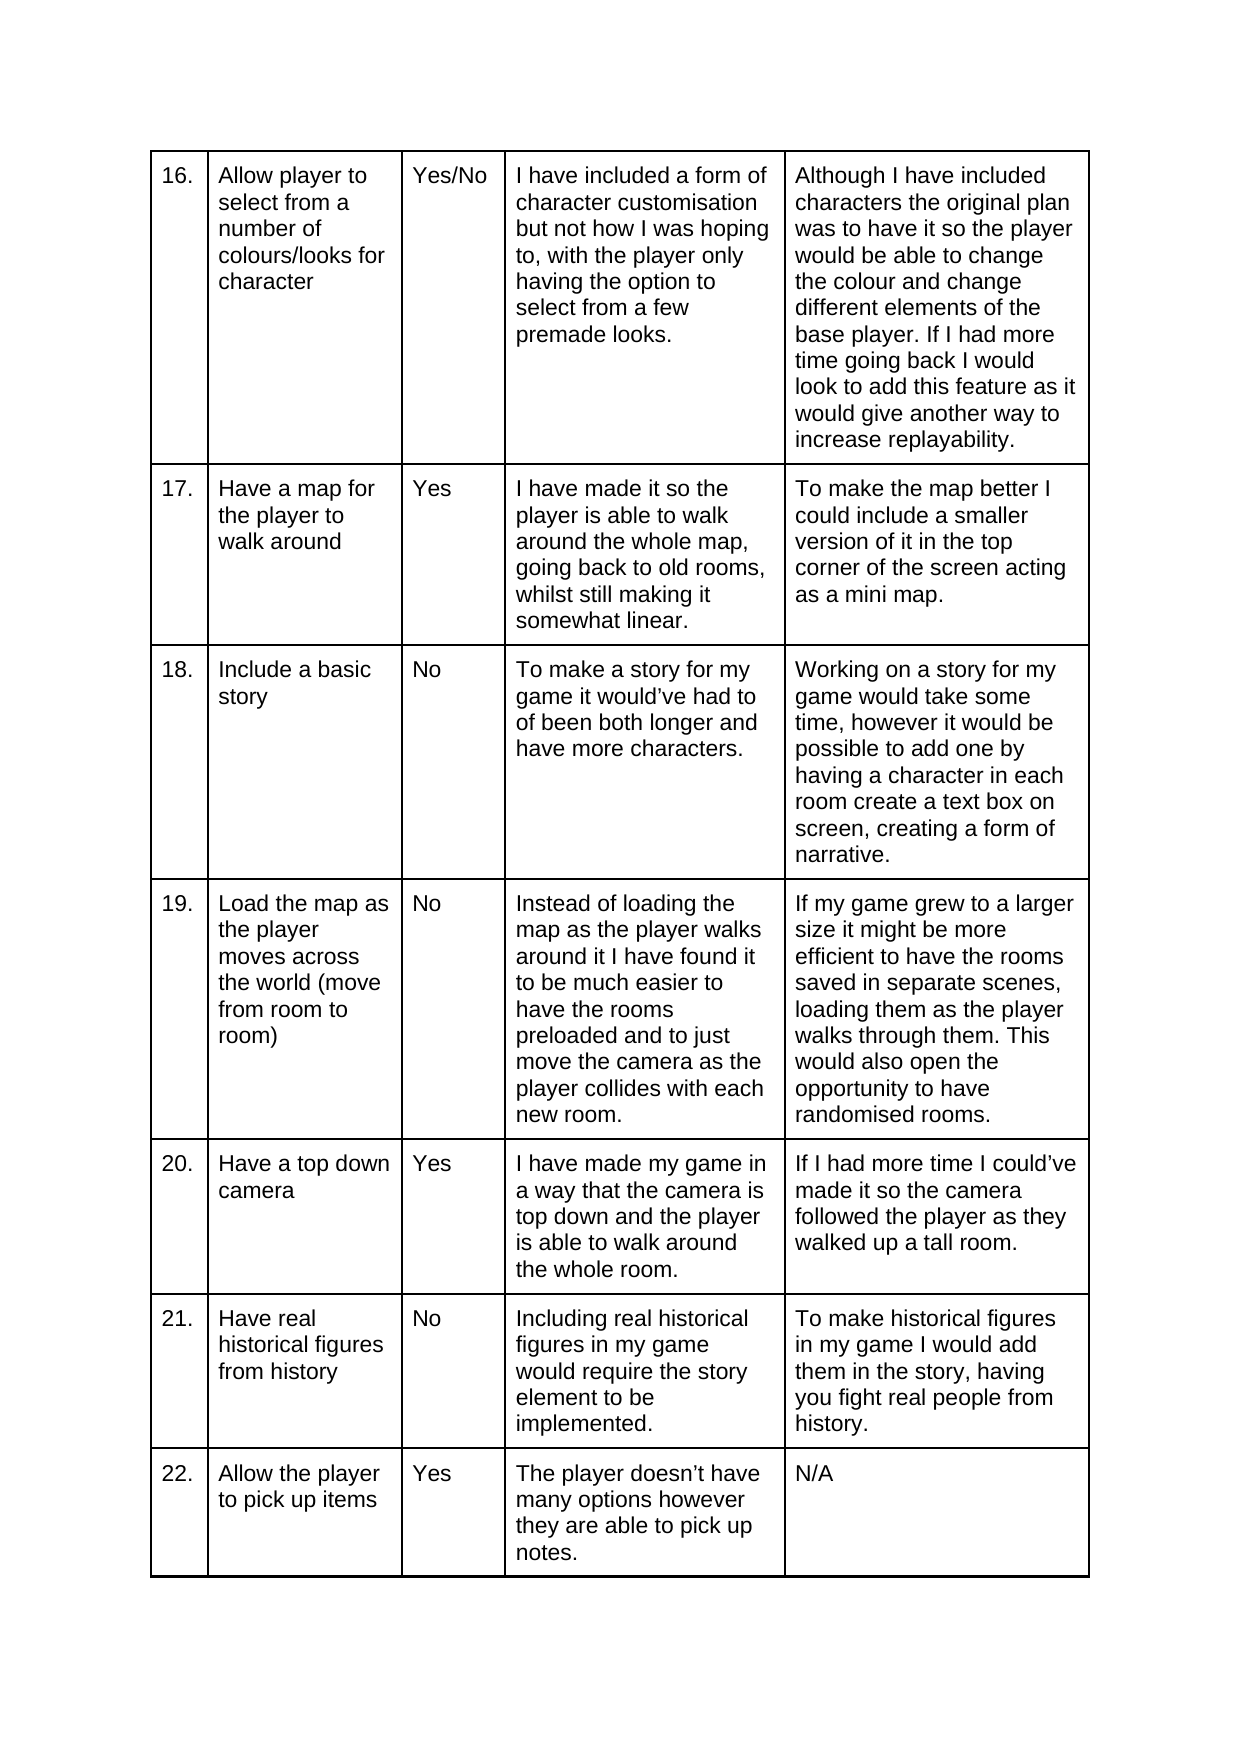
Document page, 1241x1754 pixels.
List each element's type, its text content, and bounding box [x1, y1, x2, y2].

table_cell Allow the player to pick up items [209, 1449, 401, 1575]
table_cell Have a map for the player to walk around [209, 465, 401, 644]
table_cell 19. [152, 880, 207, 1138]
table_cell Yes [403, 465, 504, 644]
table_cell To make a story for my game it would’ve had to of been both longer and have more characters. [506, 646, 784, 878]
table_cell Yes [403, 1449, 504, 1575]
table_cell Yes [403, 1140, 504, 1292]
table_cell No [403, 646, 504, 878]
table_cell To make the map better I could include a smaller version of it in the top corner of the screen acting as a mini map. [786, 465, 1088, 644]
table_cell Although I have included characters the original plan was to have it so the player would be able to change the colour and change different elements of the base player. If I had more time going back I would look to add this feature as it would give another way to increase replayability. [786, 152, 1088, 463]
table_cell Have real historical figures from history [209, 1295, 401, 1447]
table_cell 20. [152, 1140, 207, 1292]
table_cell 18. [152, 646, 207, 878]
table_cell I have made it so the player is able to walk around the whole map, going back to old rooms, whilst still making it somewhat linear. [506, 465, 784, 644]
table_cell 16. [152, 152, 207, 463]
table_cell Yes/No [403, 152, 504, 463]
table_cell No [403, 880, 504, 1138]
table_cell To make historical figures in my game I would add them in the story, having you fight real people from history. [786, 1295, 1088, 1447]
table_cell 21. [152, 1295, 207, 1447]
table_cell 17. [152, 465, 207, 644]
table_cell Include a basic story [209, 646, 401, 878]
table_cell If I had more time I could’ve made it so the camera followed the player as they walked up a tall room. [786, 1140, 1088, 1292]
table_cell N/A [786, 1449, 1088, 1575]
table_cell I have made my game in a way that the camera is top down and the player is able to walk around the whole room. [506, 1140, 784, 1292]
table_cell I have included a form of character customisation but not how I was hoping to, with the player only having the option to select from a few premade looks. [506, 152, 784, 463]
table_cell The player doesn’t have many options however they are able to pick up notes. [506, 1449, 784, 1575]
table_cell 22. [152, 1449, 207, 1575]
table_cell Working on a story for my game would take some time, however it would be possible to add one by having a character in each room create a text box on screen, creating a form of narrative. [786, 646, 1088, 878]
table_cell Allow player to select from a number of colours/looks for character [209, 152, 401, 463]
table_cell Load the map as the player moves across the world (move from room to room) [209, 880, 401, 1138]
table_cell Have a top down camera [209, 1140, 401, 1292]
table_cell Including real historical figures in my game would require the story element to be implemented. [506, 1295, 784, 1447]
table_cell No [403, 1295, 504, 1447]
table_cell Instead of loading the map as the player walks around it I have found it to be much easier to have the rooms preloaded and to just move the camera as the player collides with each new room. [506, 880, 784, 1138]
table_cell If my game grew to a larger size it might be more efficient to have the rooms saved in separate scenes, loading them as the player walks through them. This would also open the opportunity to have randomised rooms. [786, 880, 1088, 1138]
